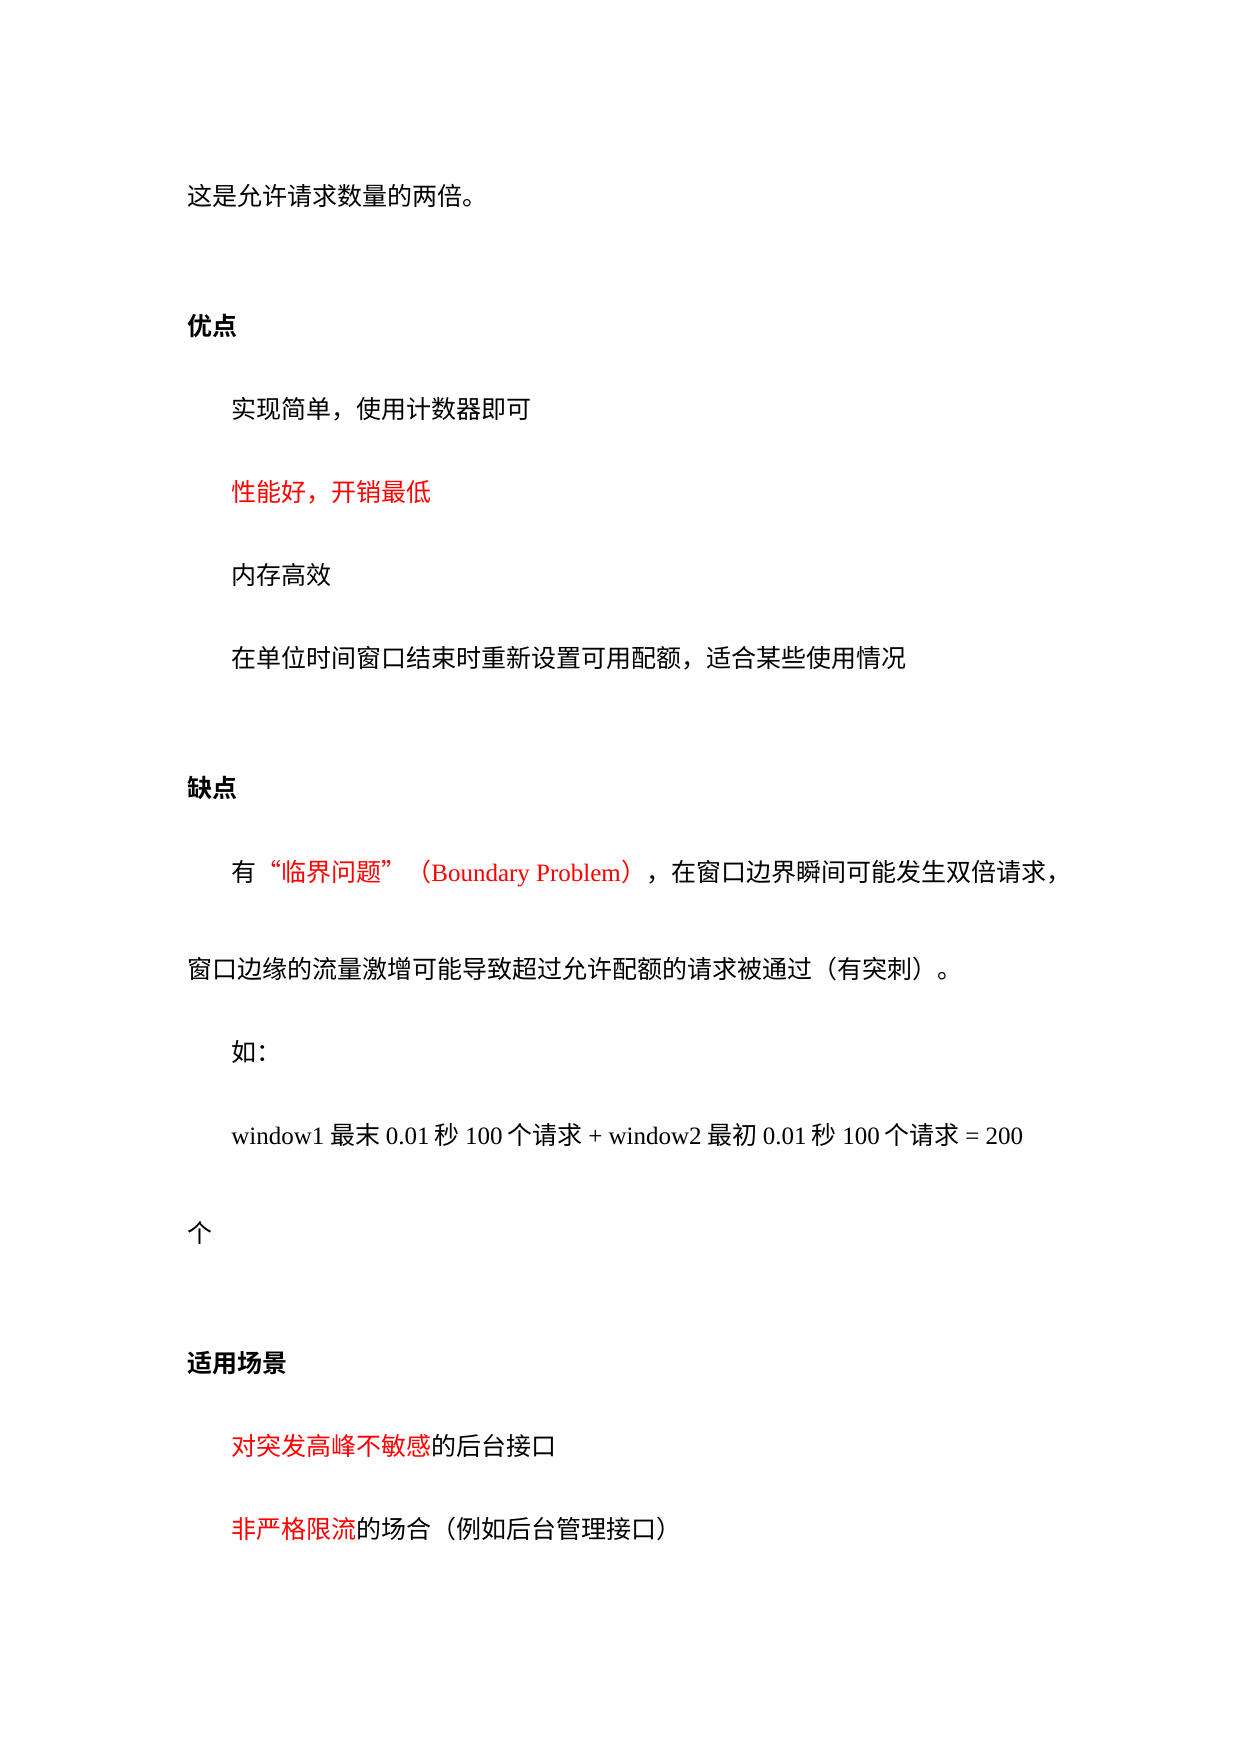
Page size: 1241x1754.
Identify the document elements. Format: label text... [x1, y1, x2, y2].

text 有“临界问题”（Boundary Problem），在窗口边界瞬间可能发生双倍请求，窗口边缘的流量激增可能导致超过允许配额的请求被通过（有突刺）。 [187, 838, 1053, 1000]
text 对突发高峰不敏感的后台接口 [187, 1412, 1053, 1477]
subtitle 优点 [187, 292, 1053, 357]
subtitle 适用场景 [187, 1329, 1053, 1394]
subtitle 缺点 [187, 754, 1053, 819]
text 内存高效 [187, 541, 1053, 606]
text 实现简单，使用计数器即可 [187, 375, 1053, 440]
text 如： [187, 1018, 1053, 1083]
text 非严格限流的场合（例如后台管理接口） [187, 1495, 1053, 1560]
text 性能好，开销最低 [187, 458, 1053, 523]
text 在单位时间窗口结束时重新设置可用配额，适合某些使用情况 [187, 624, 1053, 689]
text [187, 162, 1053, 227]
text window1 最末0.01秒 100个请求 + window2 最初0.01秒 100个请求 = 200个 [187, 1101, 1053, 1264]
